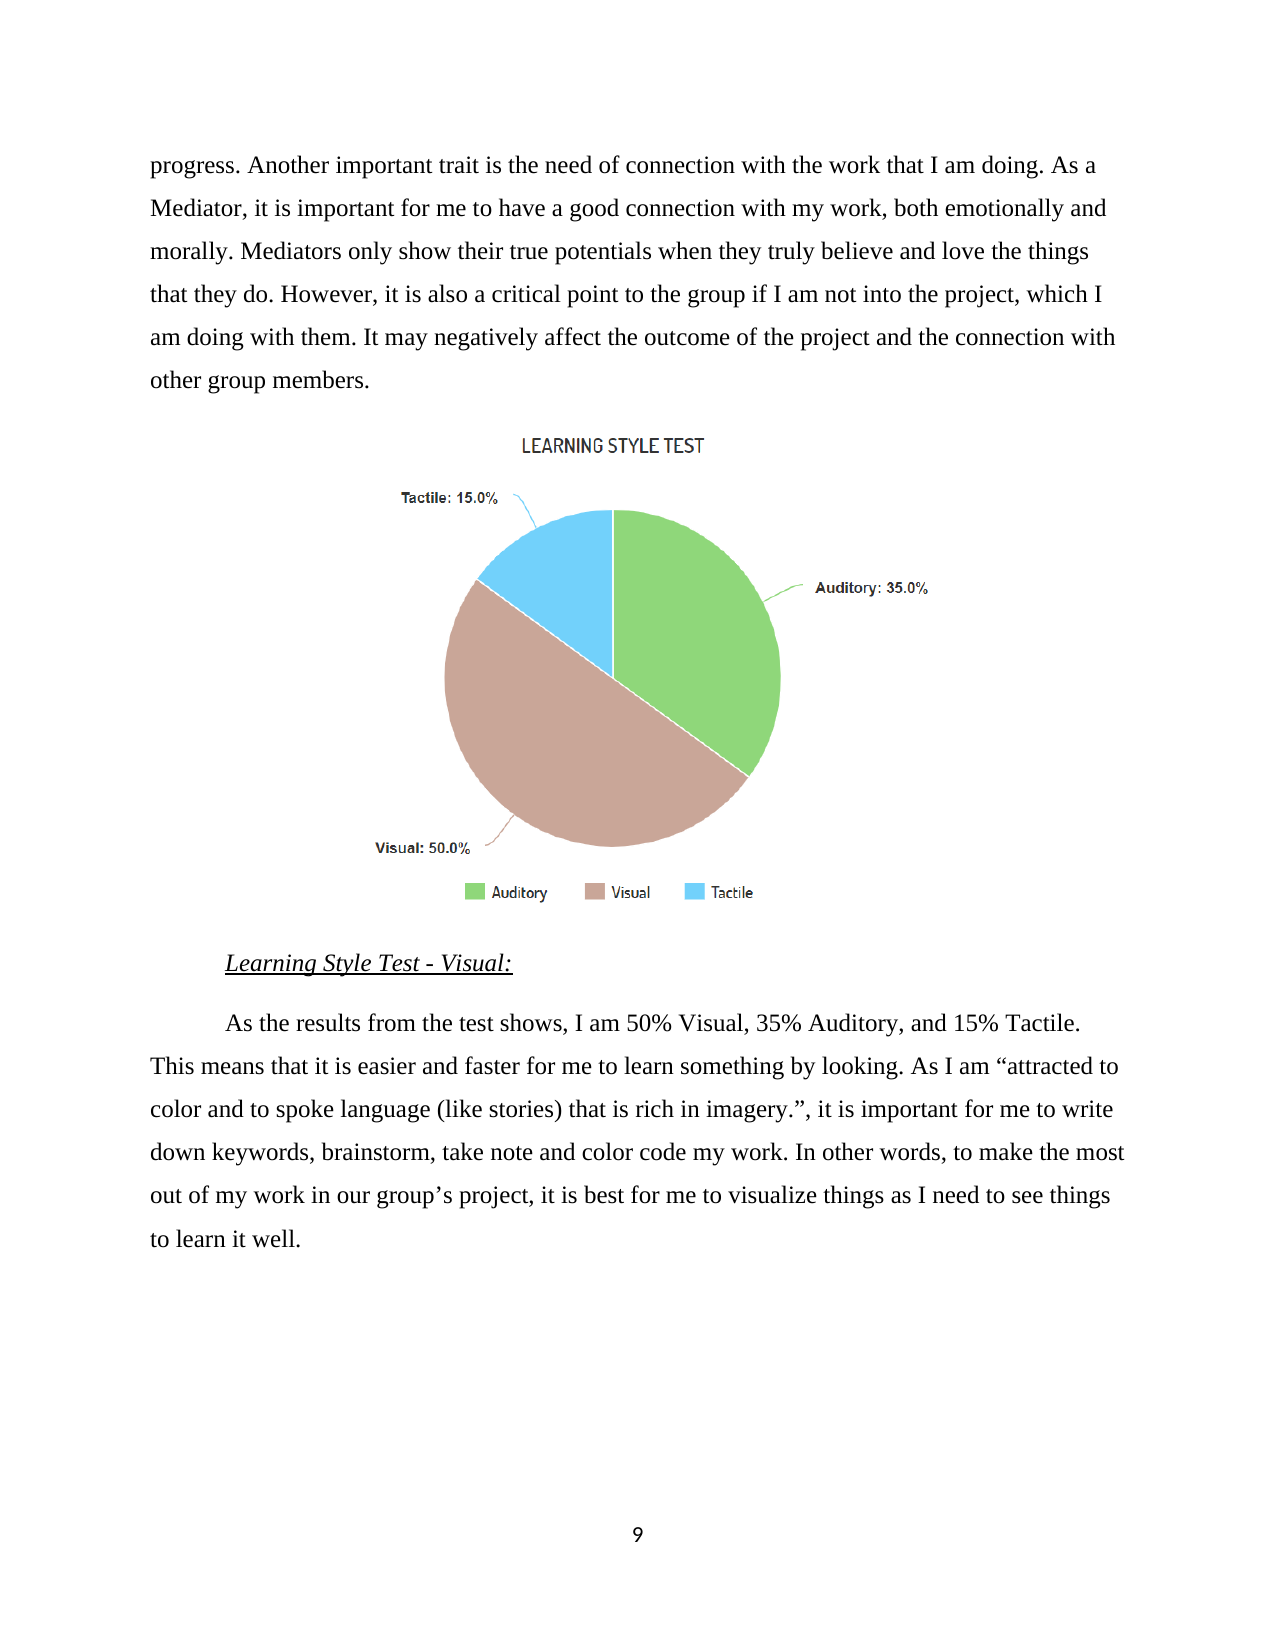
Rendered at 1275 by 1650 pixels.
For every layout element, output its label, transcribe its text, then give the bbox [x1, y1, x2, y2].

picture [340, 425, 935, 918]
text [150, 150, 1125, 394]
text As the results from the test shows, I am 50% Visual, 35% Auditory, and 15% Tactile. This means that it is easier and faster for me to learn something by looking. As I am “attracted to color and to spoke language (like stories) that is rich in imagery.”, it is important for me to write down keywords, brainstorm, take note and color code my work. In other words, to make the most out of my work in our group’s project, it is best for me to visualize things as I need to see things to learn it well. [150, 1008, 1125, 1252]
text Learning Style Test - Visual: [150, 948, 1125, 977]
